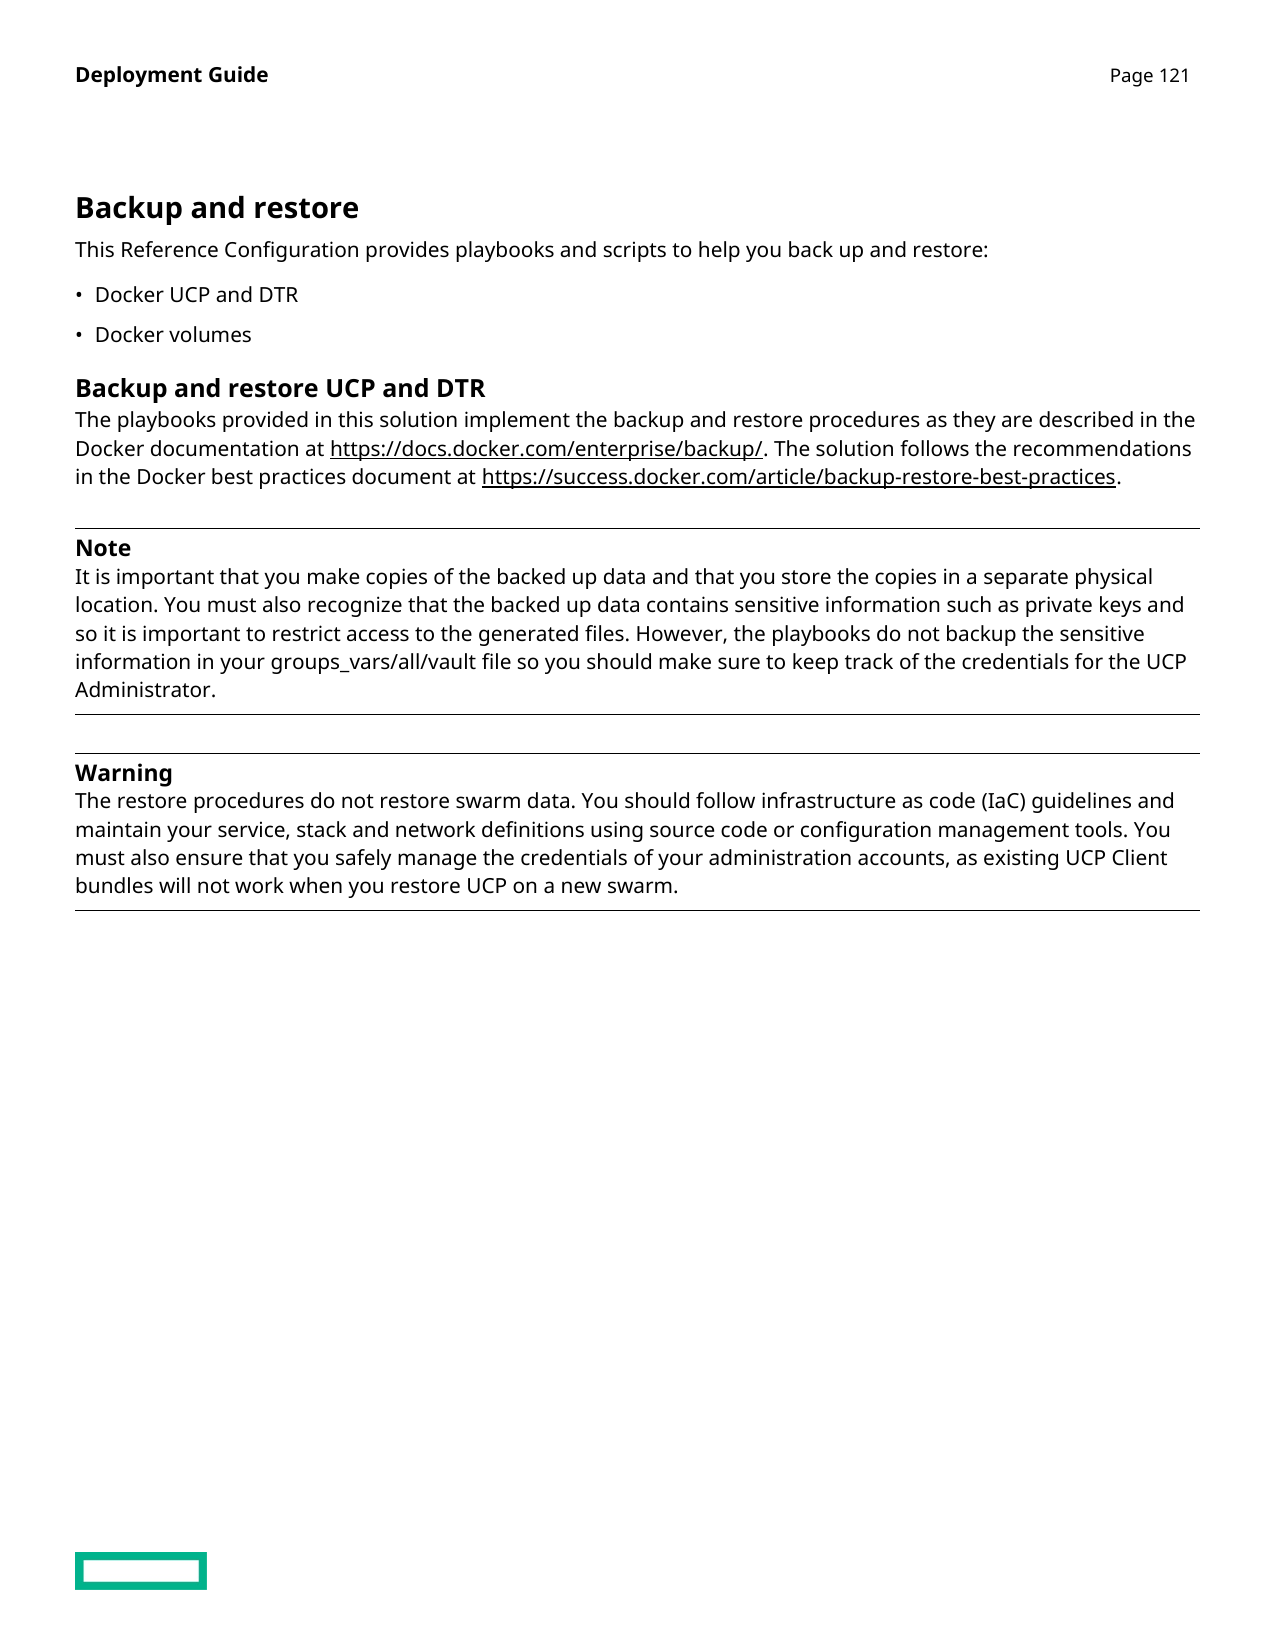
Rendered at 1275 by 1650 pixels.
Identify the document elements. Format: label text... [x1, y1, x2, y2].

text It is important that you make copies of the backed up data and that you store the copies in a separate physical location. You must also recognize that the backed up data contains sensitive information such as private keys and so it is important to restrict access to the generated files. However, the playbooks do not backup the sensitive information in your groups_vars/all/vault file so you should make sure to keep track of the credentials for the UCP Administrator. [75, 562, 1200, 714]
text Docker volumes [75, 320, 1200, 349]
text Warning [75, 754, 1200, 786]
subtitle Backup and restore UCP and DTR [75, 371, 1200, 405]
text Note [75, 529, 1200, 562]
subtitle Backup and restore [75, 187, 1200, 227]
picture [75, 1552, 207, 1590]
text This Reference Configuration provides playbooks and scripts to help you back up and restore: [75, 235, 1200, 263]
text The playbooks provided in this solution implement the backup and restore procedures as they are described in the Docker documentation at https://docs.docker.com/enterprise/backup/. The solution follows the recommendations in the Docker best practices document at https://success.docker.com/article/backup-restore-best-practices. [75, 405, 1200, 491]
text The restore procedures do not restore swarm data. You should follow infrastructure as code (IaC) guidelines and maintain your service, stack and network definitions using source code or configuration management tools. You must also ensure that you safely manage the credentials of your administration accounts, as existing UCP Client bundles will not work when you restore UCP on a new swarm. [75, 786, 1200, 910]
text Docker UCP and DTR [75, 280, 1200, 308]
